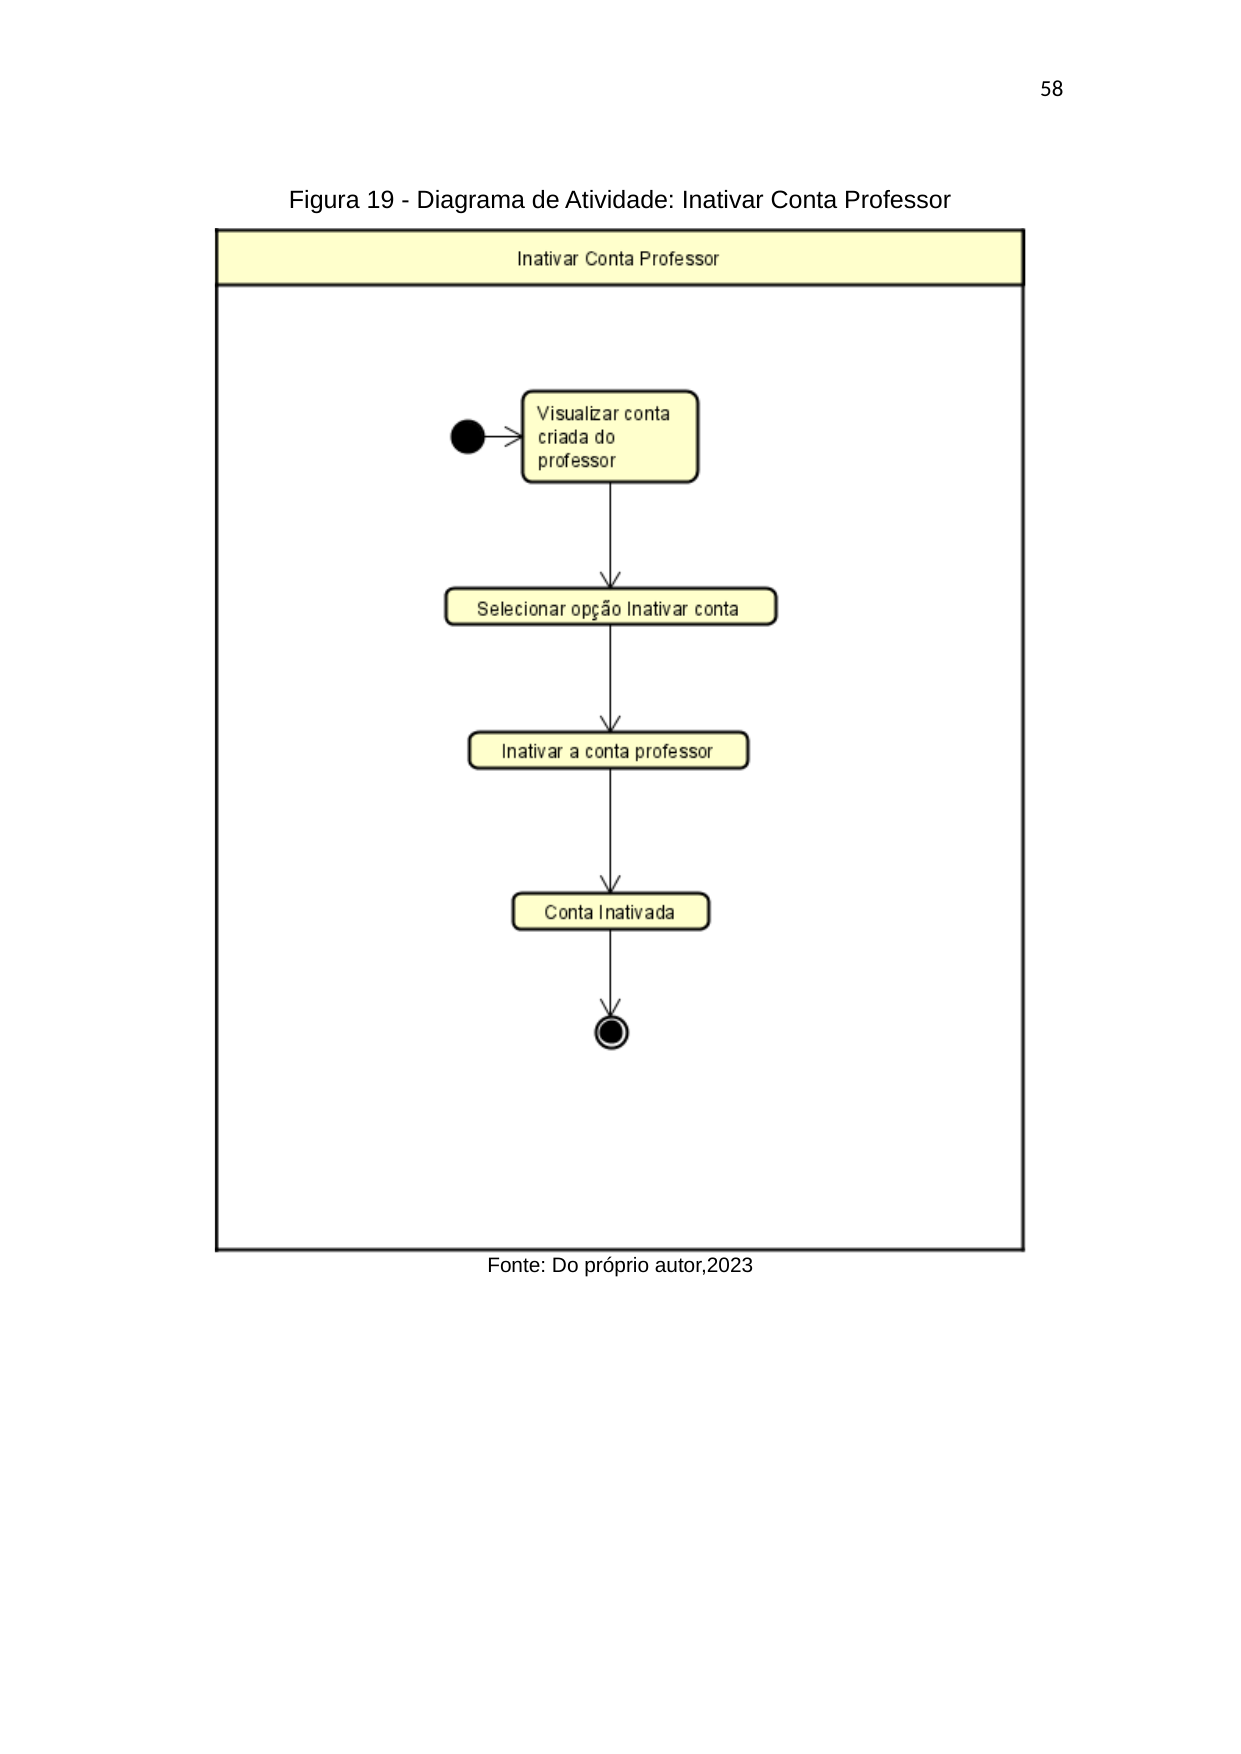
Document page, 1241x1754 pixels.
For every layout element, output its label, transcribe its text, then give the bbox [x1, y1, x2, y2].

picture [214, 228, 1026, 1254]
text Fonte: Do próprio autor,2023 [177, 1253, 1063, 1277]
text Figura 19 - Diagrama de Atividade: Inativar Conta Professor [177, 185, 1063, 214]
